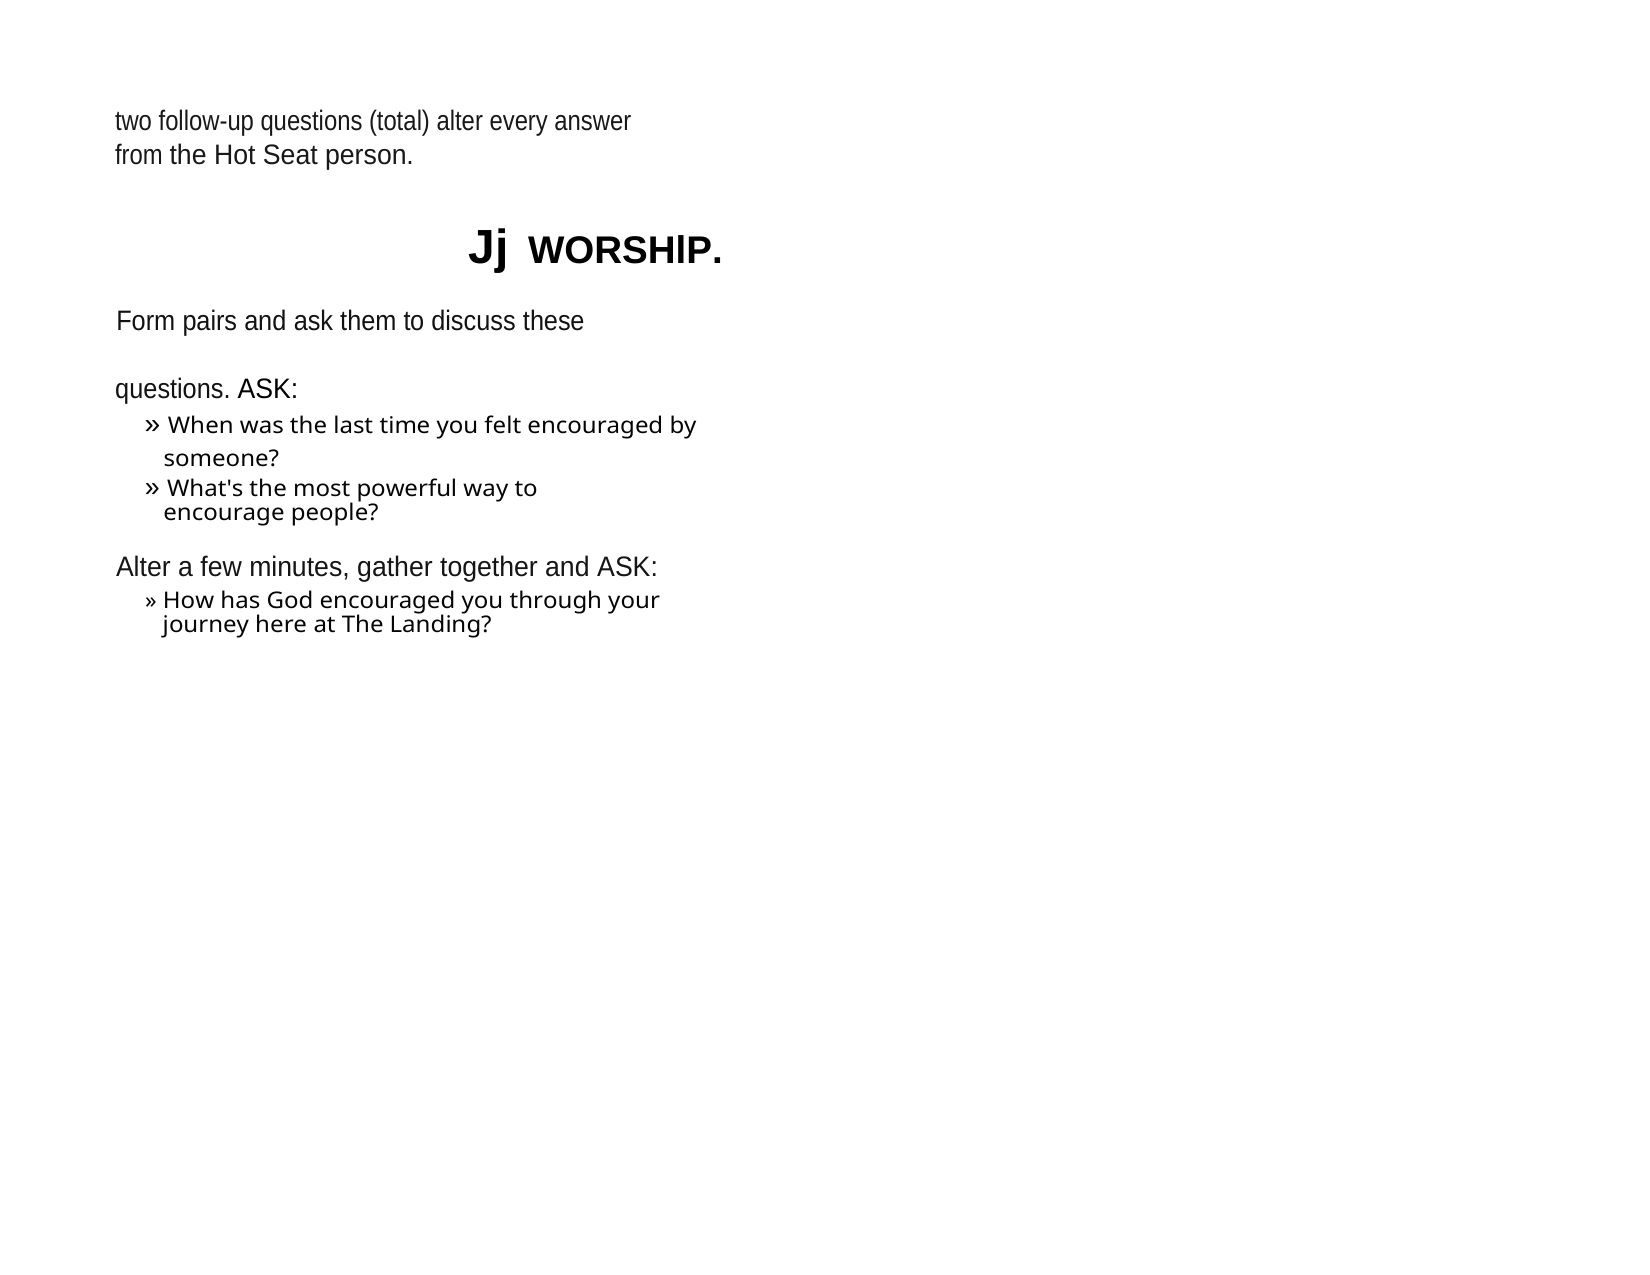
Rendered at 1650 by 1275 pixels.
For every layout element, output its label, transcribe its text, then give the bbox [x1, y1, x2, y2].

text » When was the last time you felt encouraged by [144, 412, 809, 439]
text » What's the most powerful way to encourage people? [144, 474, 662, 527]
subtitle Alter a few minutes, gather together and ASK: [116, 551, 809, 583]
text Form pairs and ask them to discuss these questions. ASK: [115, 276, 649, 412]
text two follow-up questions (total) alter every answer from the Hot Seat person. [115, 104, 662, 171]
text » How has God encouraged you through your journey here at The Landing? [145, 587, 662, 639]
text someone? [163, 439, 809, 473]
text Jj WORSHlP. [468, 219, 809, 274]
